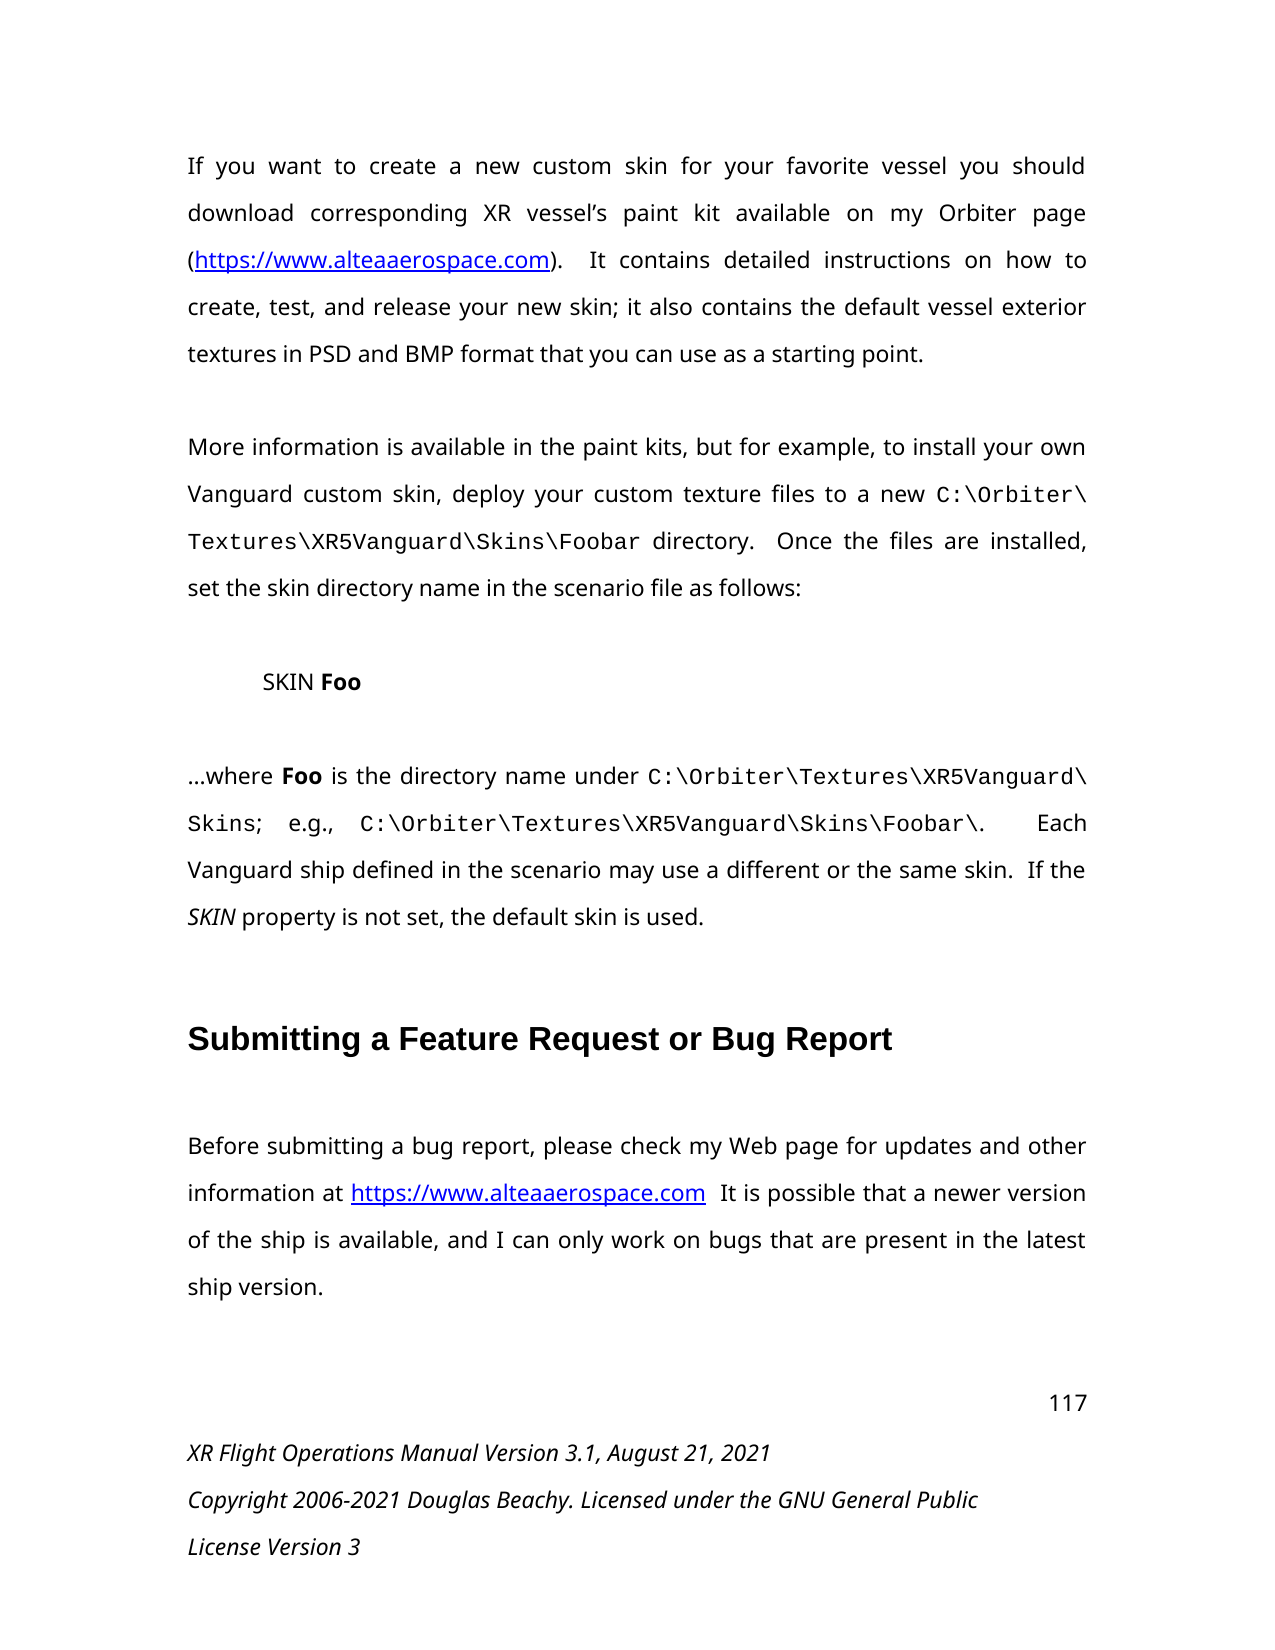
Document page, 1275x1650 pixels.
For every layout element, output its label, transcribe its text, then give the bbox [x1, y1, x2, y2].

text SKIN Foo [262, 666, 1087, 697]
text More information is available in the paint kits, but for example, to install your own Vanguard custom skin, deploy your custom texture files to a new C:\Orbiter\Textures\XR5Vanguard\Skins\Foobar directory. Once the files are installed, set the skin directory name in the scenario file as follows: [187, 431, 1087, 603]
text If you want to create a new custom skin for your favorite vessel you should download corresponding XR vessel’s paint kit available on my Orbiter page (https://www.alteaaerospace.com). It contains detailed instructions on how to create, test, and release your new skin; it also contains the default vessel exterior textures in PSD and BMP format that you can use as a starting point. [187, 150, 1087, 369]
text …where Foo is the directory name under C:\Orbiter\Textures\XR5Vanguard\Skins; e.g., C:\Orbiter\Textures\XR5Vanguard\Skins\Foobar\. Each Vanguard ship defined in the scenario may use a different or the same skin. If the SKIN property is not set, the default skin is used. [187, 759, 1087, 932]
subtitle Submitting a Feature Request or Bug Report [187, 1019, 1087, 1058]
text Before submitting a bug report, please check my Web page for updates and other information at https://www.alteaaerospace.com It is possible that a newer version of the ship is available, and I can only work on bugs that are present in the latest ship version. [187, 1130, 1087, 1302]
